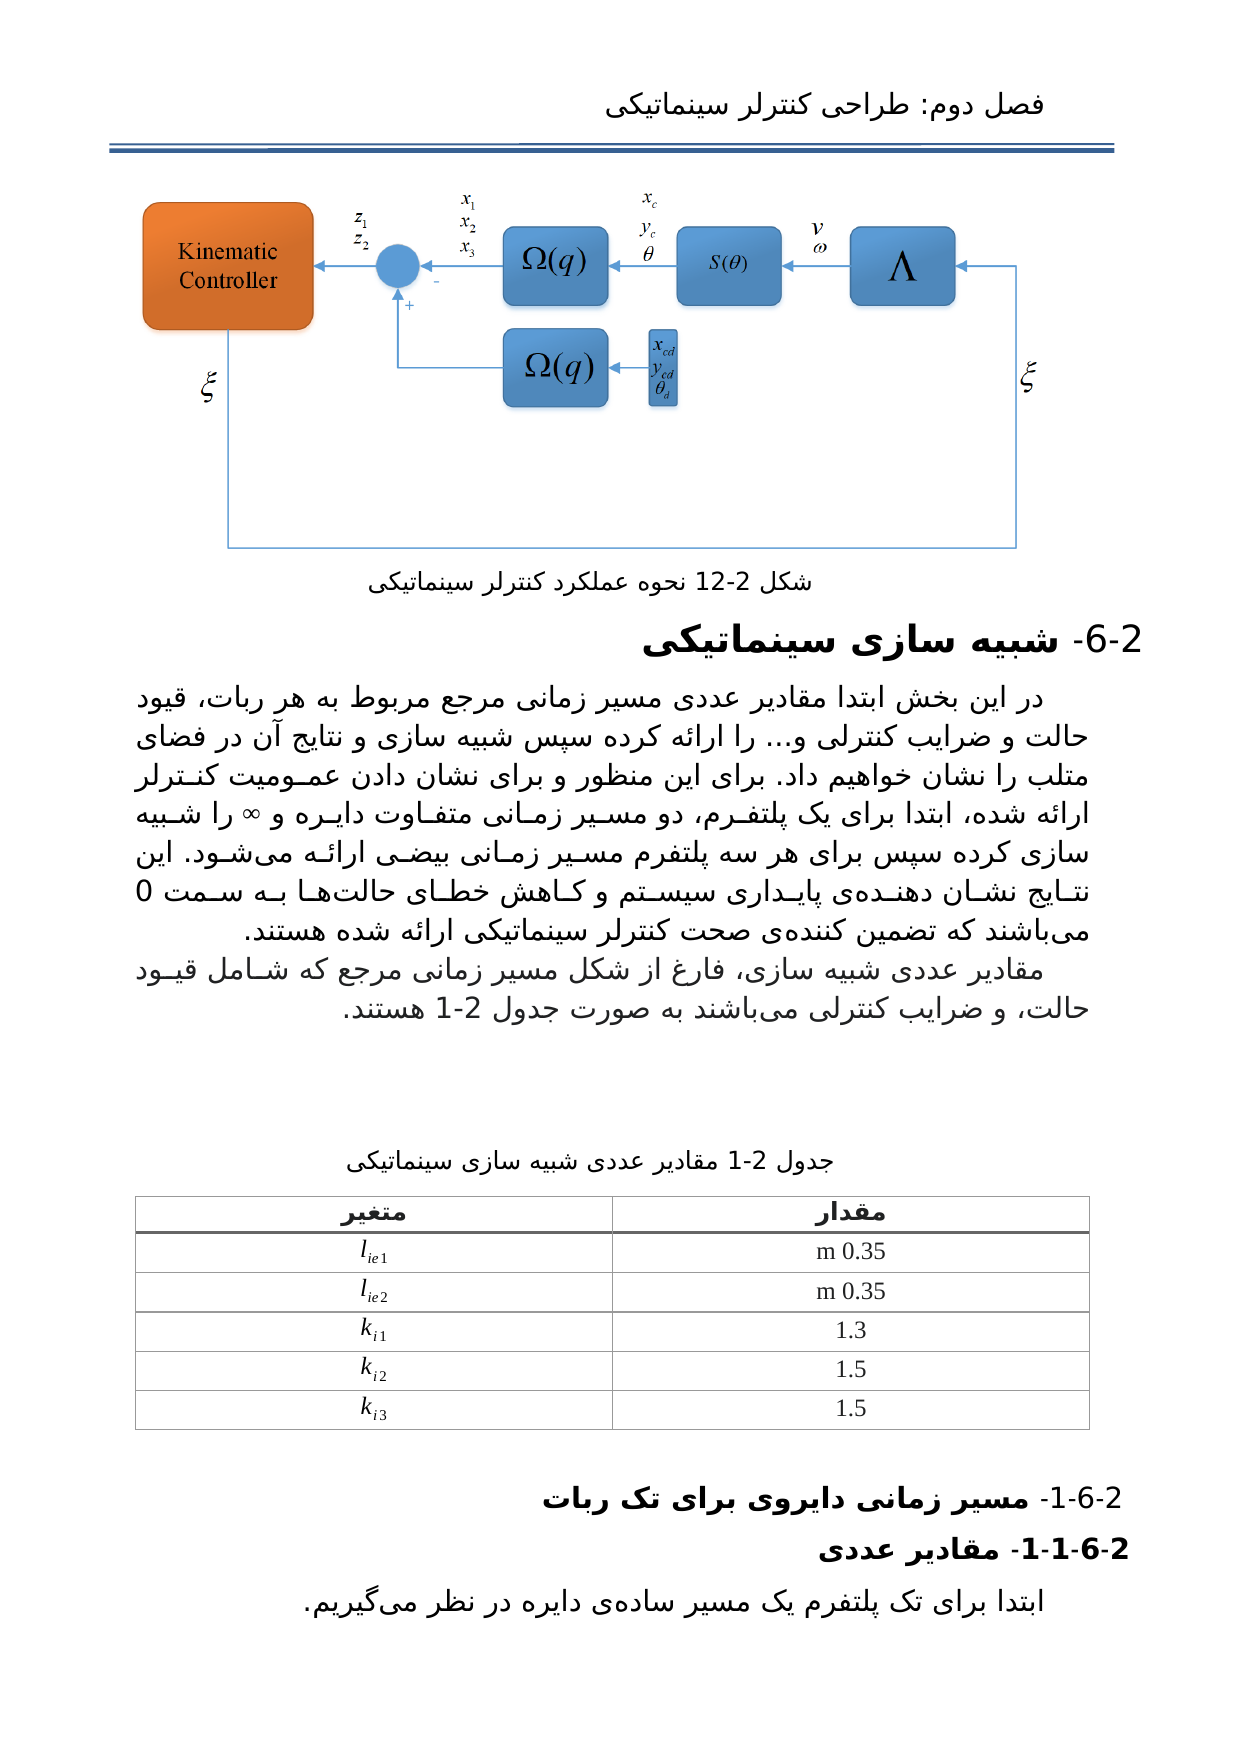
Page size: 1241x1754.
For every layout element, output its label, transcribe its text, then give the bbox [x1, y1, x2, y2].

table_cell 0.35 m [613, 1273, 1089, 1311]
table_cell [136, 1352, 612, 1390]
subtitle شبیه سازی سینماتیکی [135, 617, 1060, 661]
text در این بخش ابتدا مقادیر عددی مسیر زمانی مرجع مربوط به هر ربات، قیود حالت و ضرایب کنترلی و... را ارائه کرده سپس شبیه سازی و نتایج آن در فضای متلب را نشان خواهیم داد. برای این منظور و برای نشان دادن عمومیت کنترلر ارائه شده، ابتدا برای یک پلتفرم، دو مسیر زمانی متفاوت دایره و را شبیه سازی کرده سپس برای هر سه پلتفرم مسیر زمانی بیضی ارائه می‌شود. این نتایج نشان دهنده‌ی پایداری سیستم و کاهش خطای حالت‌ها به سمت 0 می‌باشند که تضمین کننده‌ی صحت کنترلر سینماتیکی ارائه شده هستند. [135, 680, 1090, 948]
subtitle مسیر زمانی دایروی برای تک ربات [135, 1481, 1030, 1515]
text جدول ‏2-1 مقادیر عددی شبیه سازی سینماتیکی [135, 1146, 1090, 1175]
table_header مقدار [613, 1197, 1089, 1231]
text ابتدا برای تک پلتفرم یک مسیر ساده‌ی دایره در نظر می‌گیریم. [135, 1584, 1090, 1618]
table_header متغیر [136, 1197, 612, 1231]
table_cell [136, 1273, 612, 1311]
table_cell [136, 1391, 612, 1429]
subtitle مقادیر عددی [135, 1533, 1000, 1567]
picture [137, 167, 1043, 563]
table_cell [136, 1313, 612, 1351]
table_cell 1.5 [613, 1352, 1089, 1390]
text مقادیر عددی شبیه سازی، فارغ از شکل مسیر زمانی مرجع که شامل قیود حالت، و ضرایب کنترلی می‌باشند به صورت جدول 2-1 هستند. [135, 953, 1090, 1026]
table_cell [136, 1234, 612, 1272]
table_cell 0.35 m [613, 1234, 1089, 1272]
table_cell 1.5 [613, 1391, 1089, 1429]
table_cell 1.3 [613, 1313, 1089, 1351]
